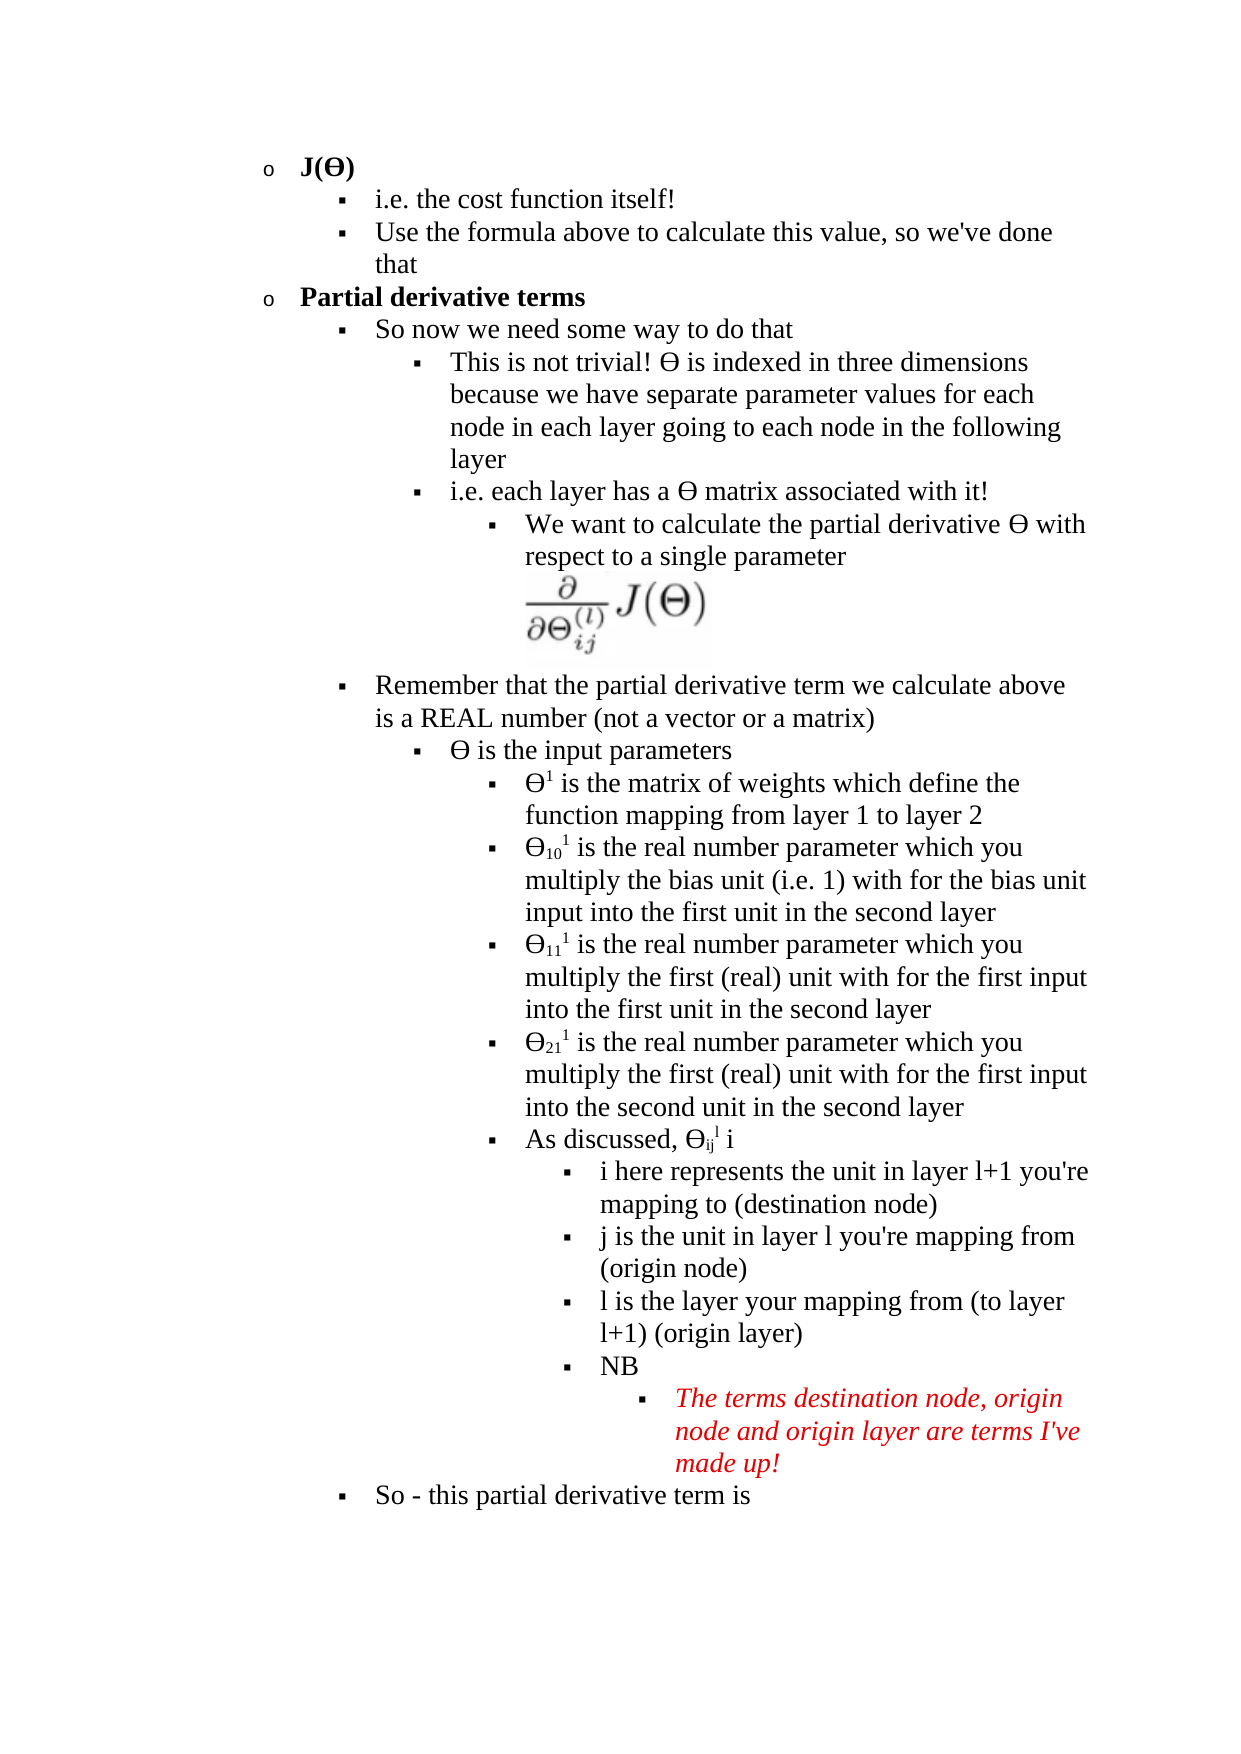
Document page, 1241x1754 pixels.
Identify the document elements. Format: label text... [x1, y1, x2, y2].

list l is the layer your mapping from (to layer l+1) (origin layer) [562, 1284, 1090, 1349]
list i.e. each layer has a Ɵ matrix associated with it! [412, 474, 1090, 507]
list NB [562, 1349, 1090, 1381]
list We want to calculate the partial derivative Ɵ with respect to a single parameter [487, 507, 1090, 668]
list Use the formula above to calculate this value, so we've done that [337, 215, 1090, 280]
list Ɵ101 is the real number parameter which you multiply the bias unit (i.e. 1) with for the bias unit input into the first unit in the second layer [487, 830, 1090, 928]
picture [525, 571, 713, 669]
list J(Ɵ) [262, 150, 1090, 183]
list Ɵ is the input parameters [412, 733, 1090, 766]
list As discussed, Ɵijl i [487, 1122, 1090, 1154]
list Ɵ111 is the real number parameter which you multiply the first (real) unit with for the first input into the first unit in the second layer [487, 928, 1090, 1025]
list Ɵ211 is the real number parameter which you multiply the first (real) unit with for the first input into the second unit in the second layer [487, 1025, 1090, 1122]
list i here represents the unit in layer l+1 you're mapping to (destination node) [562, 1154, 1090, 1219]
list i.e. the cost function itself! [337, 183, 1090, 215]
list This is not trivial! Ɵ is indexed in three dimensions because we have separate parameter values for each node in each layer going to each node in the following layer [412, 345, 1090, 474]
list So - this partial derivative term is [337, 1478, 1090, 1511]
list The terms destination node, origin node and origin layer are terms I've made up! [637, 1381, 1090, 1478]
list Partial derivative terms [262, 280, 1090, 312]
list Ɵ1 is the matrix of weights which define the function mapping from layer 1 to layer 2 [487, 766, 1090, 830]
list So now we need some way to do that [337, 312, 1090, 345]
list Remember that the partial derivative term we calculate above is a REAL number (not a vector or a matrix) [337, 668, 1090, 733]
list j is the unit in layer l you're mapping from (origin node) [562, 1219, 1090, 1284]
